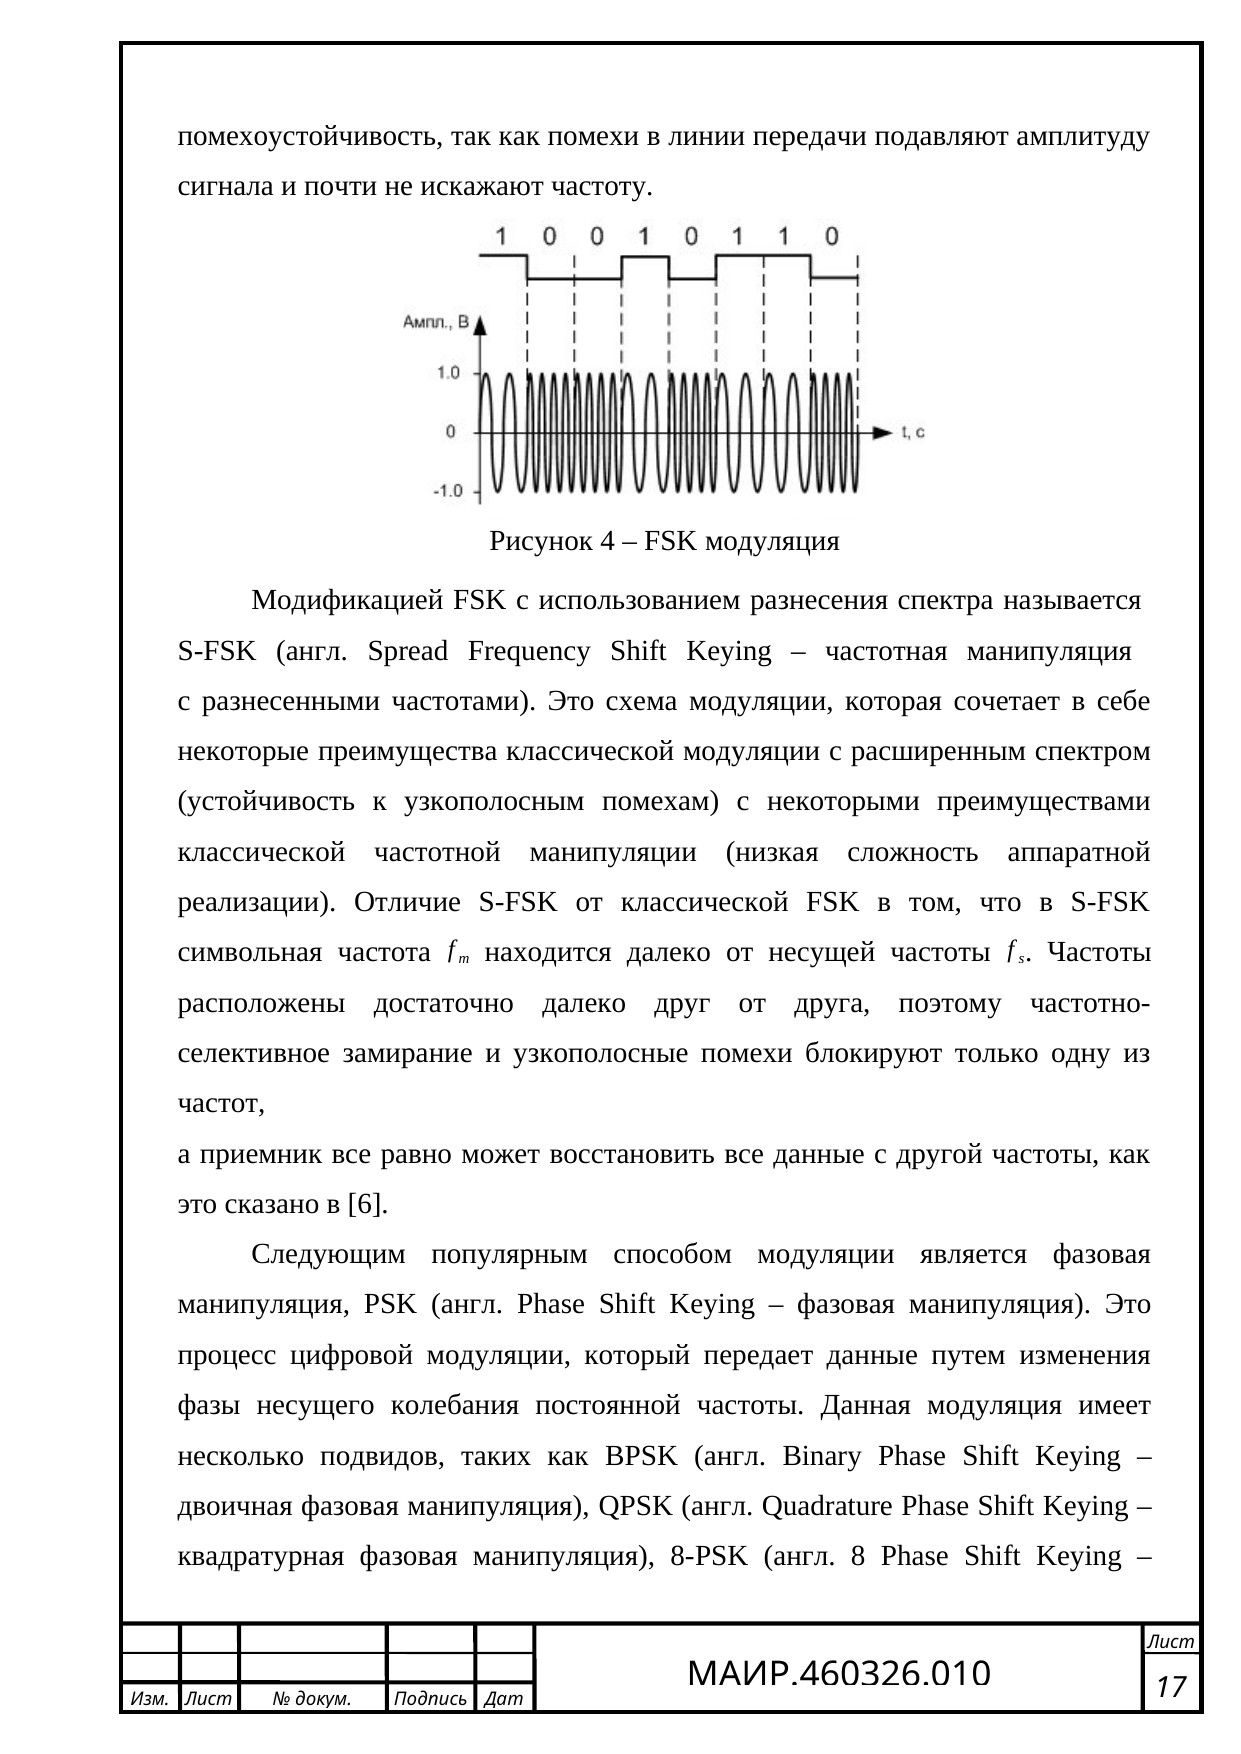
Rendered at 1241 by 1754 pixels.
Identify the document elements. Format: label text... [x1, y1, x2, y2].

text Модификацией FSK с использованием разнесения спектра называется S-FSK (англ. Spread Frequency Shift Keying – частотная манипуляция с разнесенными частотами). Это схема модуляции, которая сочетает в себе некоторые преимущества классической модуляции с расширенным спектром (устойчивость к узкополосным помехам) с некоторыми преимуществами классической частотной манипуляции (низкая сложность аппаратной реализации). Отличие S-FSK от классической FSK в том, что в S-FSK символьная частота находится далеко от несущей частоты . Частоты расположены достаточно далеко друг от друга, поэтому частотно-селективное замирание и узкополосные помехи блокируют только одну из частот, а приемник все равно может восстановить все данные с другой частоты, как это сказано в [6]. [177, 582, 1152, 1219]
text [177, 118, 1152, 202]
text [177, 1236, 1152, 1572]
picture [403, 218, 926, 519]
